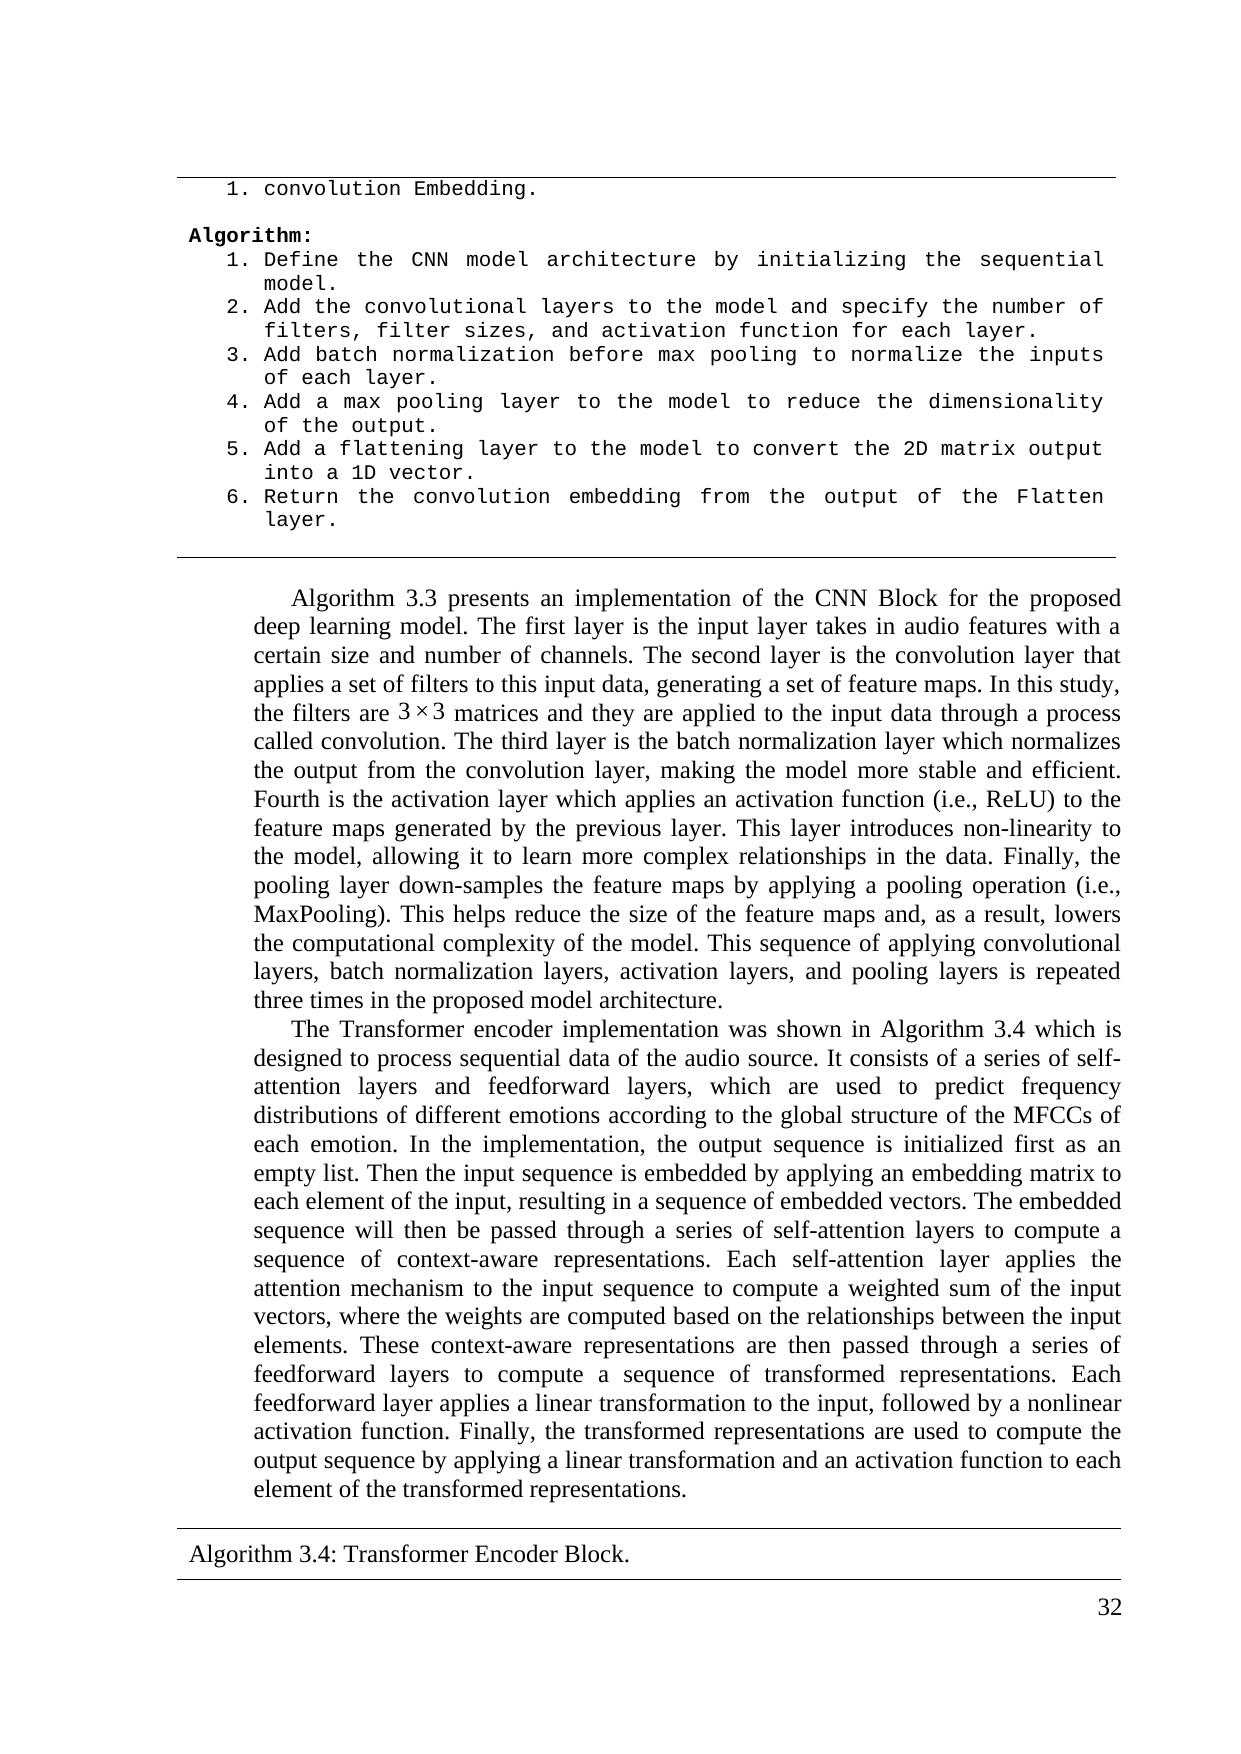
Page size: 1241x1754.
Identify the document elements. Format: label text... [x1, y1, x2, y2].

table_header Algorithm 3.4: Transformer Encoder Block. [177, 1529, 1121, 1579]
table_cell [177, 178, 1116, 557]
text Algorithm 3.3 presents an implementation of the CNN Block for the proposed deep learning model. The first layer is the input layer takes in audio features with a certain size and number of channels. The second layer is the convolution layer that applies a set of filters to this input data, generating a set of feature maps. In this study, the filters are matrices and they are applied to the input data through a process called convolution. The third layer is the batch normalization layer which normalizes the output from the convolution layer, making the model more stable and efficient. Fourth is the activation layer which applies an activation function (i.e., ReLU) to the feature maps generated by the previous layer. This layer introduces non-linearity to the model, allowing it to learn more complex relationships in the data. Finally, the pooling layer down-samples the feature maps by applying a pooling operation (i.e., MaxPooling). This helps reduce the size of the feature maps and, as a result, lowers the computational complexity of the model. This sequence of applying convolutional layers, batch normalization layers, activation layers, and pooling layers is repeated three times in the proposed model architecture. [253, 583, 1122, 1014]
text The Transformer encoder implementation was shown in Algorithm 3.4 which is designed to process sequential data of the audio source. It consists of a series of self-attention layers and feedforward layers, which are used to predict frequency distributions of different emotions according to the global structure of the MFCCs of each emotion. In the implementation, the output sequence is initialized first as an empty list. Then the input sequence is embedded by applying an embedding matrix to each element of the input, resulting in a sequence of embedded vectors. The embedded sequence will then be passed through a series of self-attention layers to compute a sequence of context-aware representations. Each self-attention layer applies the attention mechanism to the input sequence to compute a weighted sum of the input vectors, where the weights are computed based on the relationships between the input elements. These context-aware representations are then passed through a series of feedforward layers to compute a sequence of transformed representations. Each feedforward layer applies a linear transformation to the input, followed by a nonlinear activation function. Finally, the transformed representations are used to compute the output sequence by applying a linear transformation and an activation function to each element of the transformed representations. [253, 1014, 1122, 1503]
